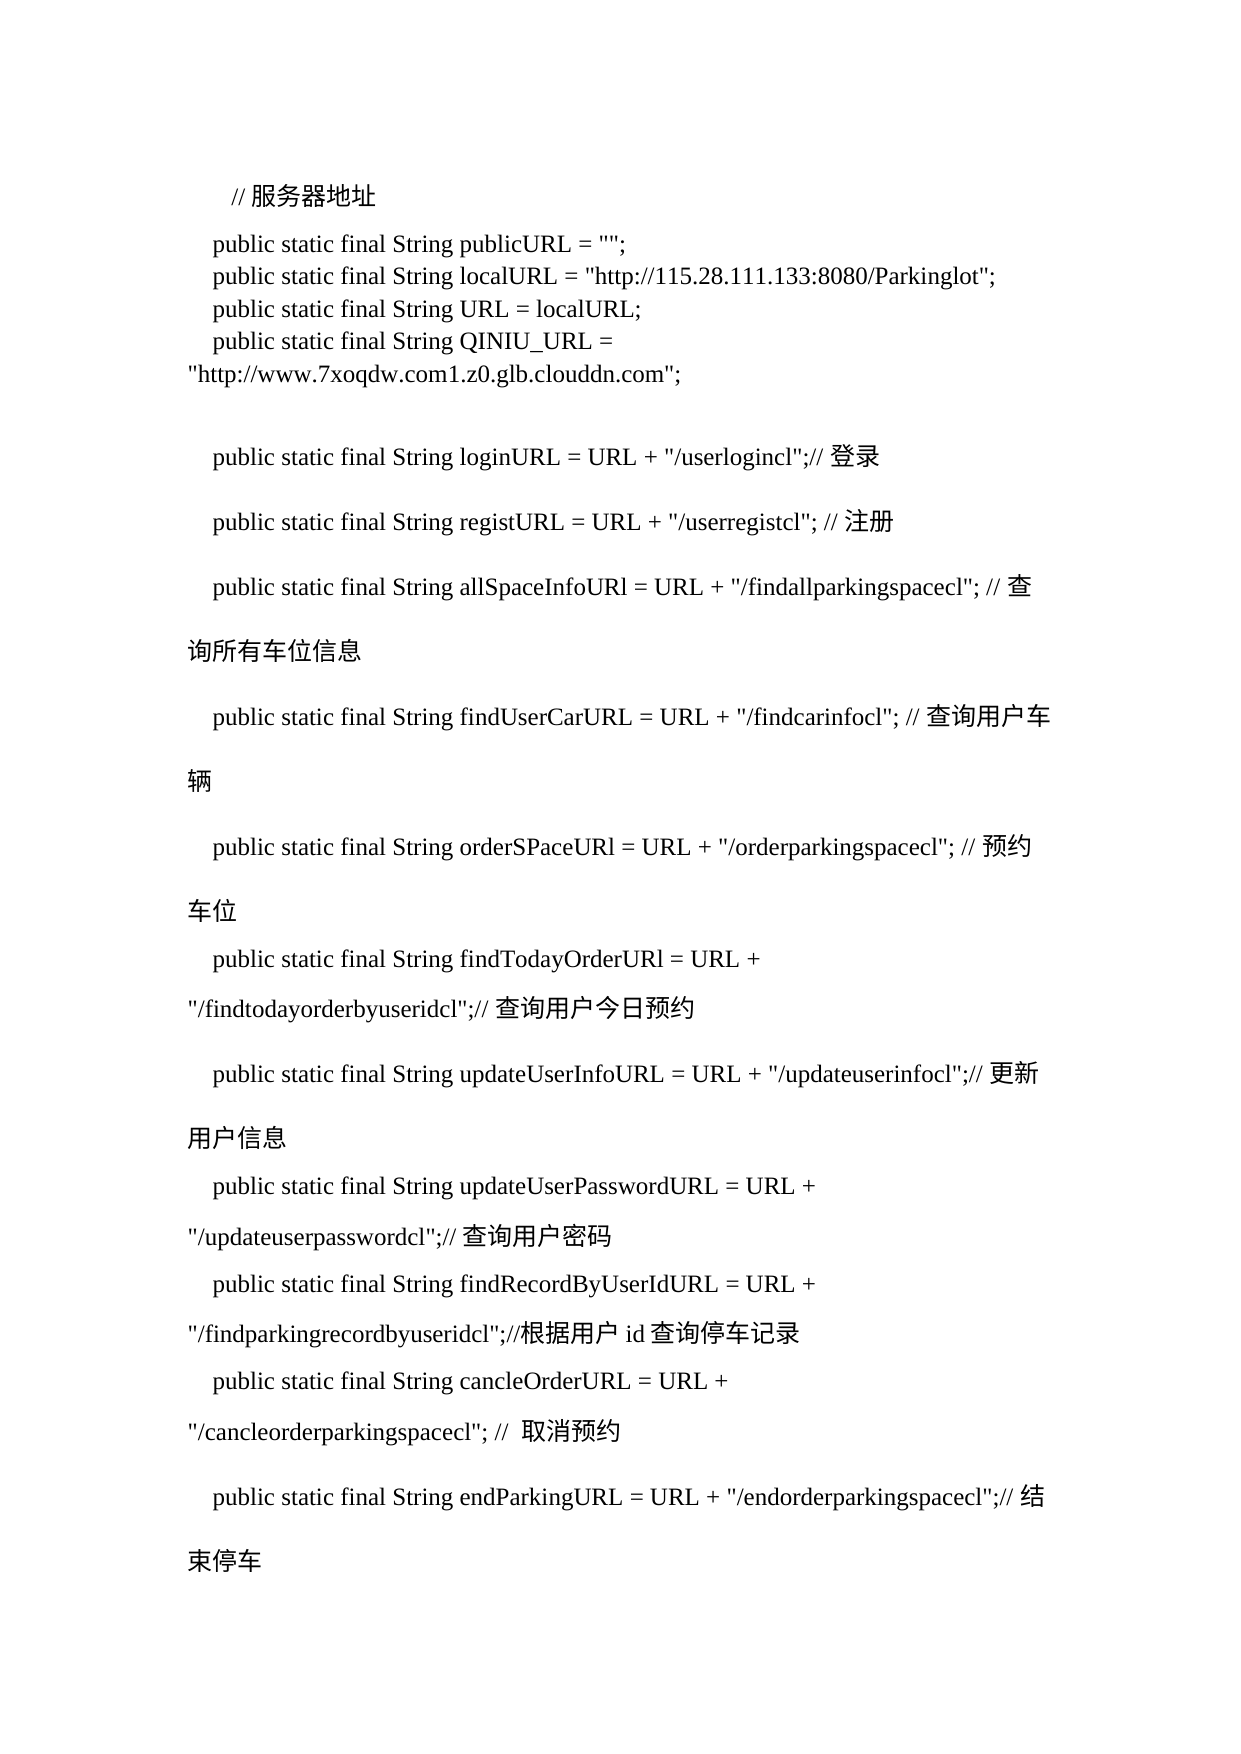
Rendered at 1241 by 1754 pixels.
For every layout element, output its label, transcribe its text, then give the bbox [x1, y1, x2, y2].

text public static final String findTodayOrderURl = URL + "/findtodayorderbyuseridcl";// 查询用户今日预约 [187, 942, 1053, 1039]
text public static final String updateUserInfoURL = URL + "/updateuserinfocl";// 更新用户信息 [187, 1039, 1053, 1169]
text // 服务器地址 [187, 162, 1053, 227]
text public static final String registURL = URL + "/userregistcl"; // 注册 [187, 487, 1053, 552]
text public static final String orderSPaceURl = URL + "/orderparkingspacecl"; // 预约车位 [187, 812, 1053, 942]
text public static final String URL = localURL; [187, 292, 1053, 324]
text public static final String QINIU_URL = "http://www.7xoqdw.com1.z0.glb.clouddn.com"; [187, 324, 1053, 389]
text public static final String publicURL = ""; [187, 227, 1053, 259]
text public static final String allSpaceInfoURl = URL + "/findallparkingspacecl"; // 查询所有车位信息 [187, 552, 1053, 682]
text public static final String loginURL = URL + "/userlogincl";// 登录 [187, 422, 1053, 487]
text public static final String endParkingURL = URL + "/endorderparkingspacecl";// 结束停车 [187, 1462, 1053, 1592]
text public static final String findRecordByUserIdURL = URL + "/findparkingrecordbyuseridcl";//根据用户id查询停车记录 [187, 1267, 1053, 1364]
text public static final String cancleOrderURL = URL + "/cancleorderparkingspacecl"; // 取消预约 [187, 1364, 1053, 1462]
text public static final String localURL = "http://115.28.111.133:8080/Parkinglot"; [187, 259, 1053, 292]
text public static final String updateUserPasswordURL = URL + "/updateuserpasswordcl";// 查询用户密码 [187, 1169, 1053, 1267]
text public static final String findUserCarURL = URL + "/findcarinfocl"; // 查询用户车辆 [187, 682, 1053, 812]
